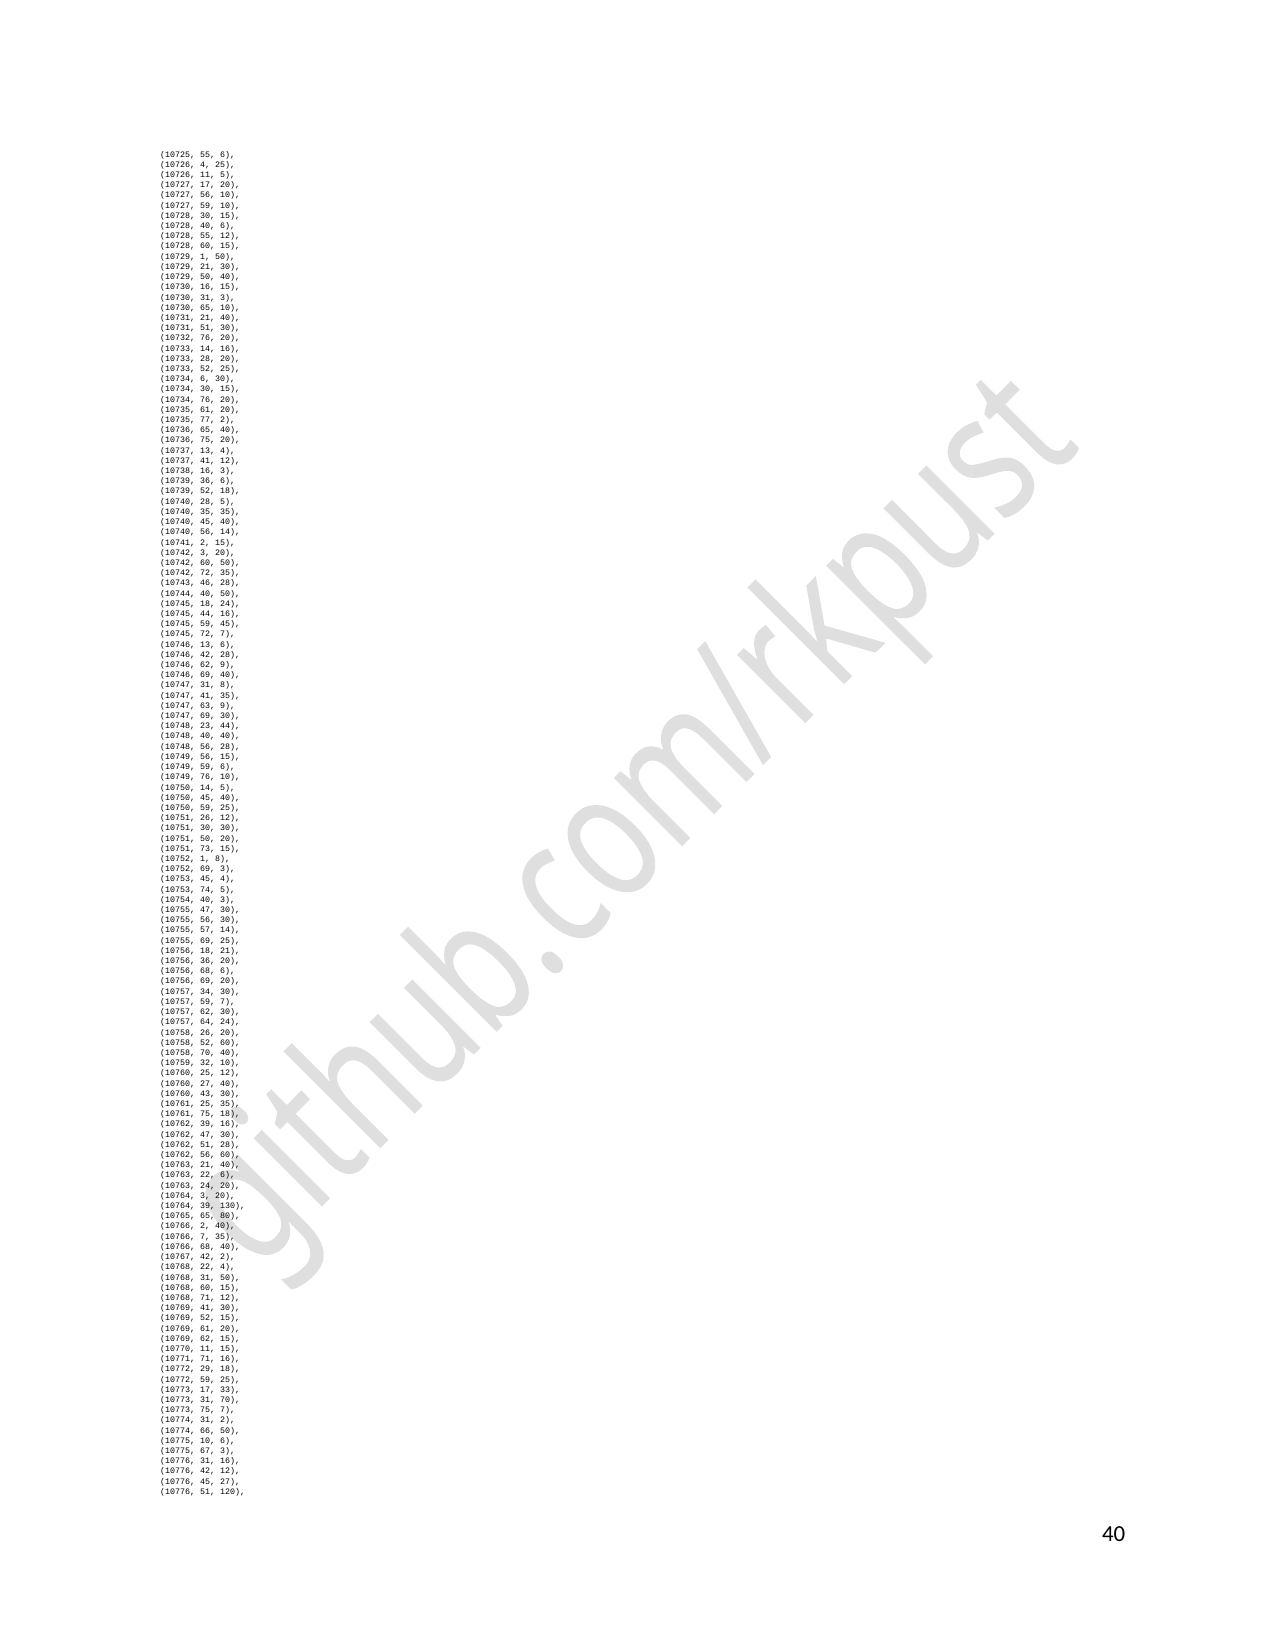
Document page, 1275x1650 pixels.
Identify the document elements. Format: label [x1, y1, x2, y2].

text [150, 150, 1125, 1497]
